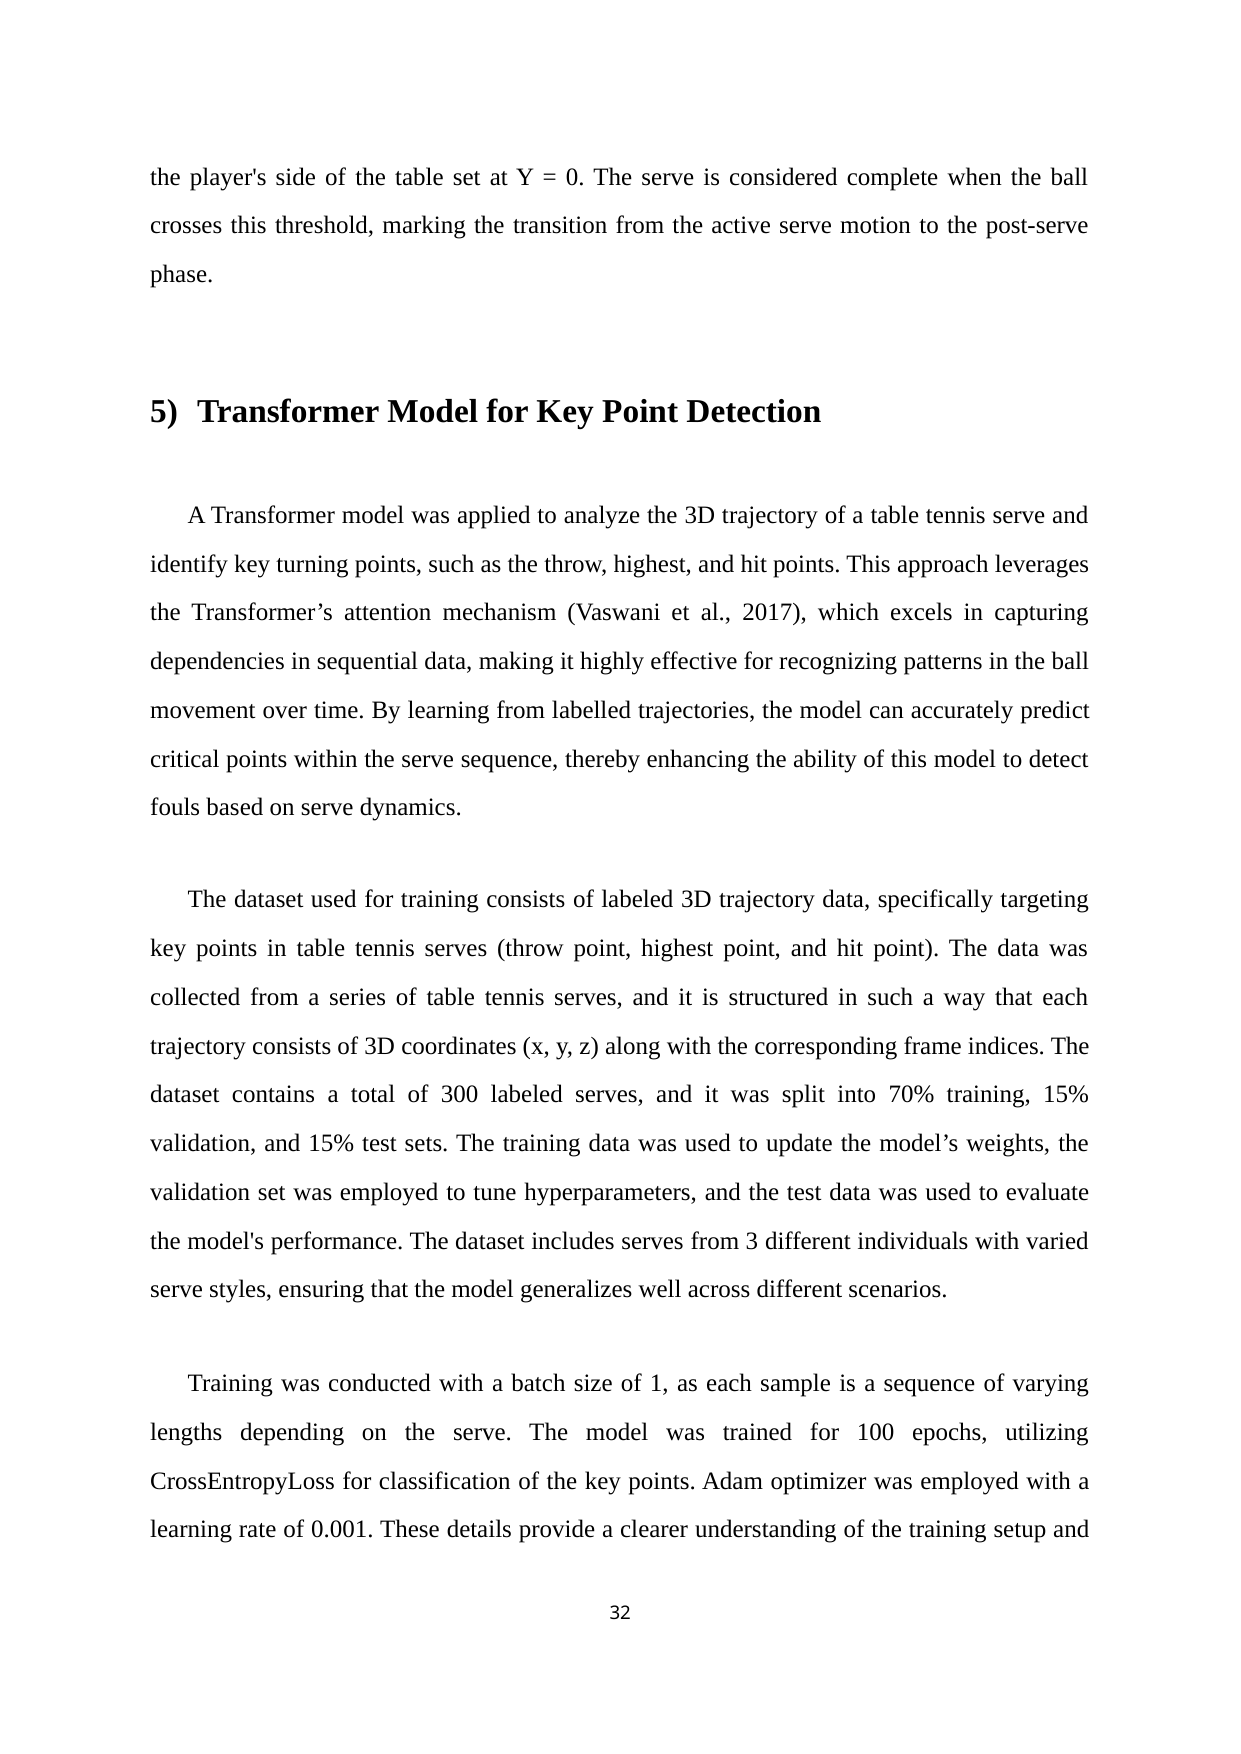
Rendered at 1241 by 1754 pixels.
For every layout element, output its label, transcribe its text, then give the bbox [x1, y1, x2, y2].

text A Transformer model was applied to analyze the 3D trajectory of a table tennis serve and identify key turning points, such as the throw, highest, and hit points. This approach leverages the Transformer’s attention mechanism (Vaswani et al., 2017), which excels in capturing dependencies in sequential data, making it highly effective for recognizing patterns in the ball movement over time. By learning from labelled trajectories, the model can accurately predict critical points within the serve sequence, thereby enhancing the ability of this model to detect fouls based on serve dynamics. [150, 498, 1090, 823]
text The dataset used for training consists of labeled 3D trajectory data, specifically targeting key points in table tennis serves (throw point, highest point, and hit point). The data was collected from a series of table tennis serves, and it is structured in such a way that each trajectory consists of 3D coordinates (x, y, z) along with the corresponding frame indices. The dataset contains a total of 300 labeled serves, and it was split into 70% training, 15% validation, and 15% test sets. The training data was used to update the model’s weights, the validation set was employed to tune hyperparameters, and the test data was used to evaluate the model's performance. The dataset includes serves from 3 different individuals with varied serve styles, ensuring that the model generalizes well across different scenarios. [150, 883, 1090, 1305]
subtitle Transformer Model for Key Point Detection [150, 378, 1090, 443]
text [150, 1366, 1090, 1545]
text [150, 160, 1090, 290]
